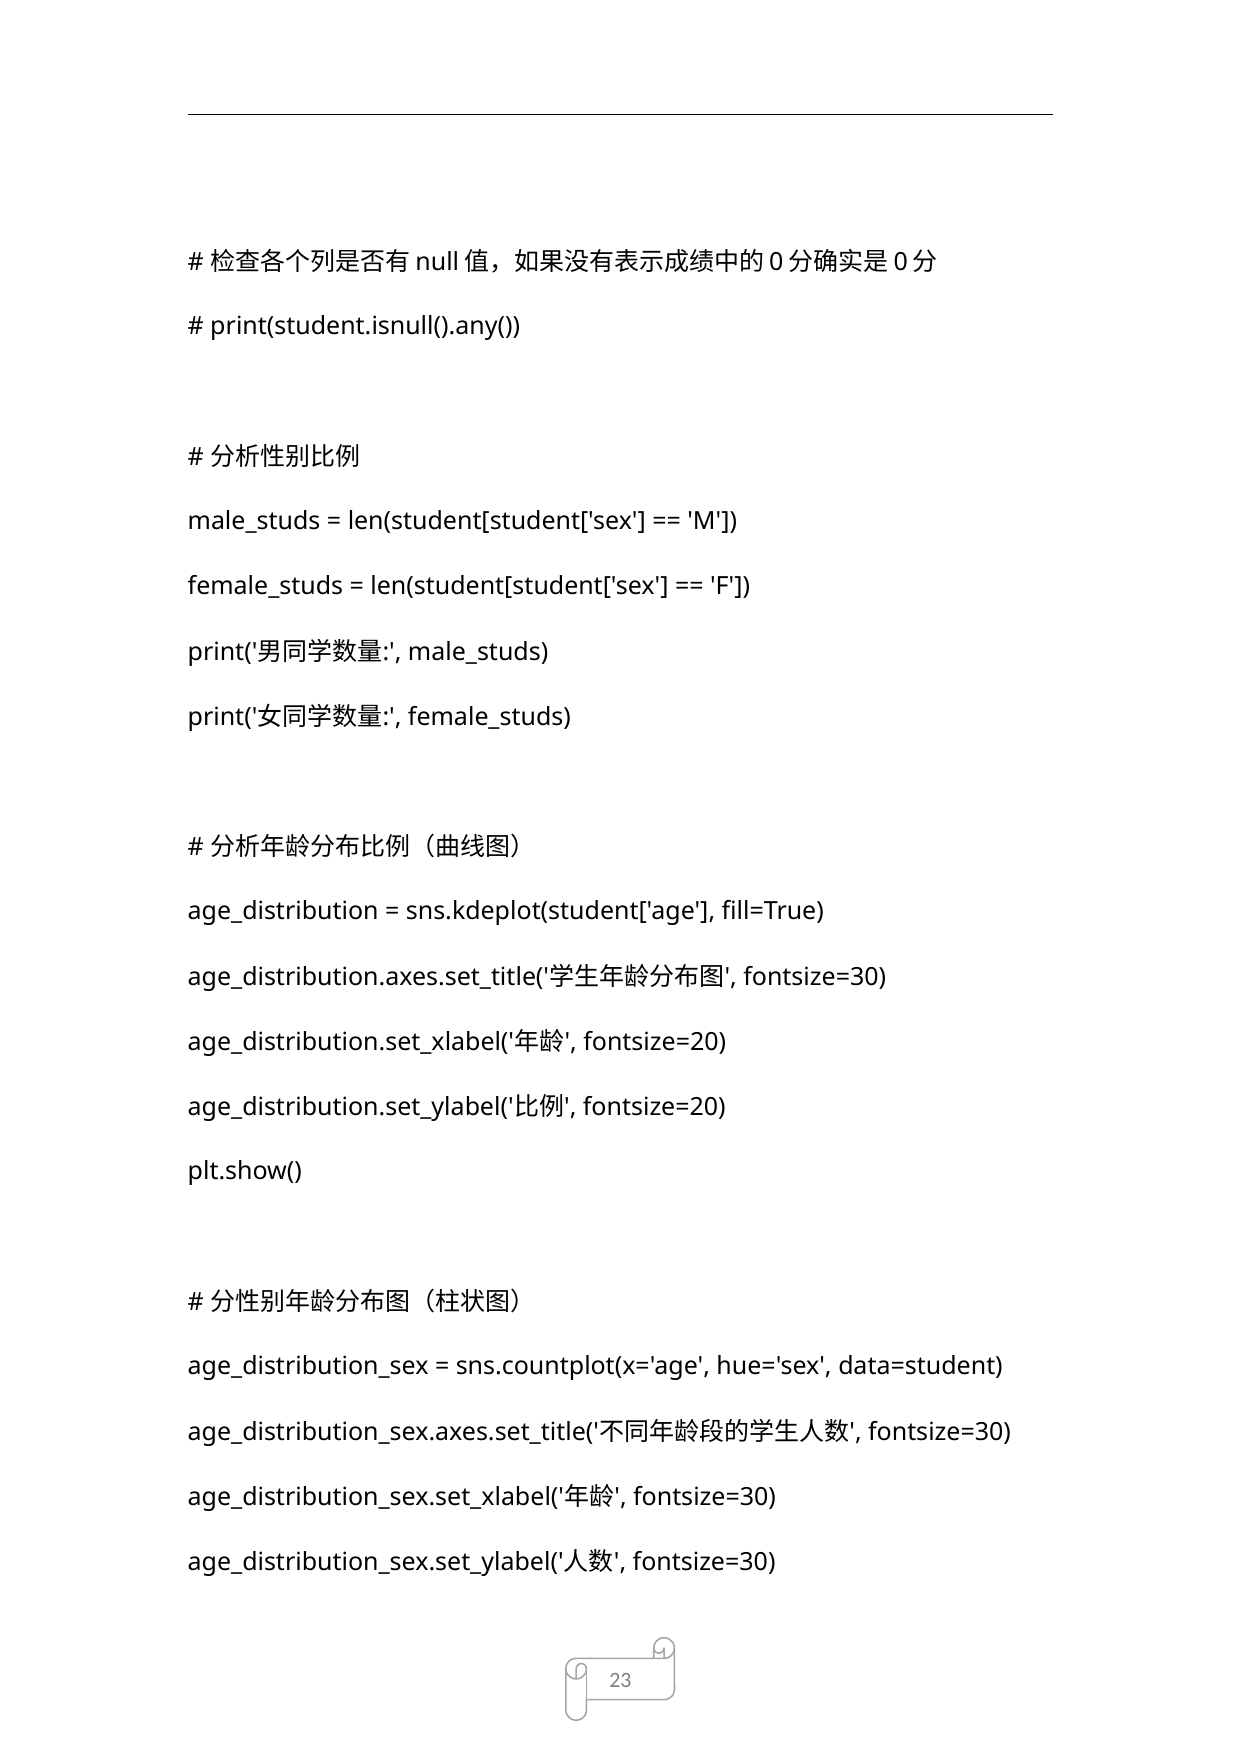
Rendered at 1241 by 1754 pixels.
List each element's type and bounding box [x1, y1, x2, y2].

text [187, 162, 1053, 1592]
